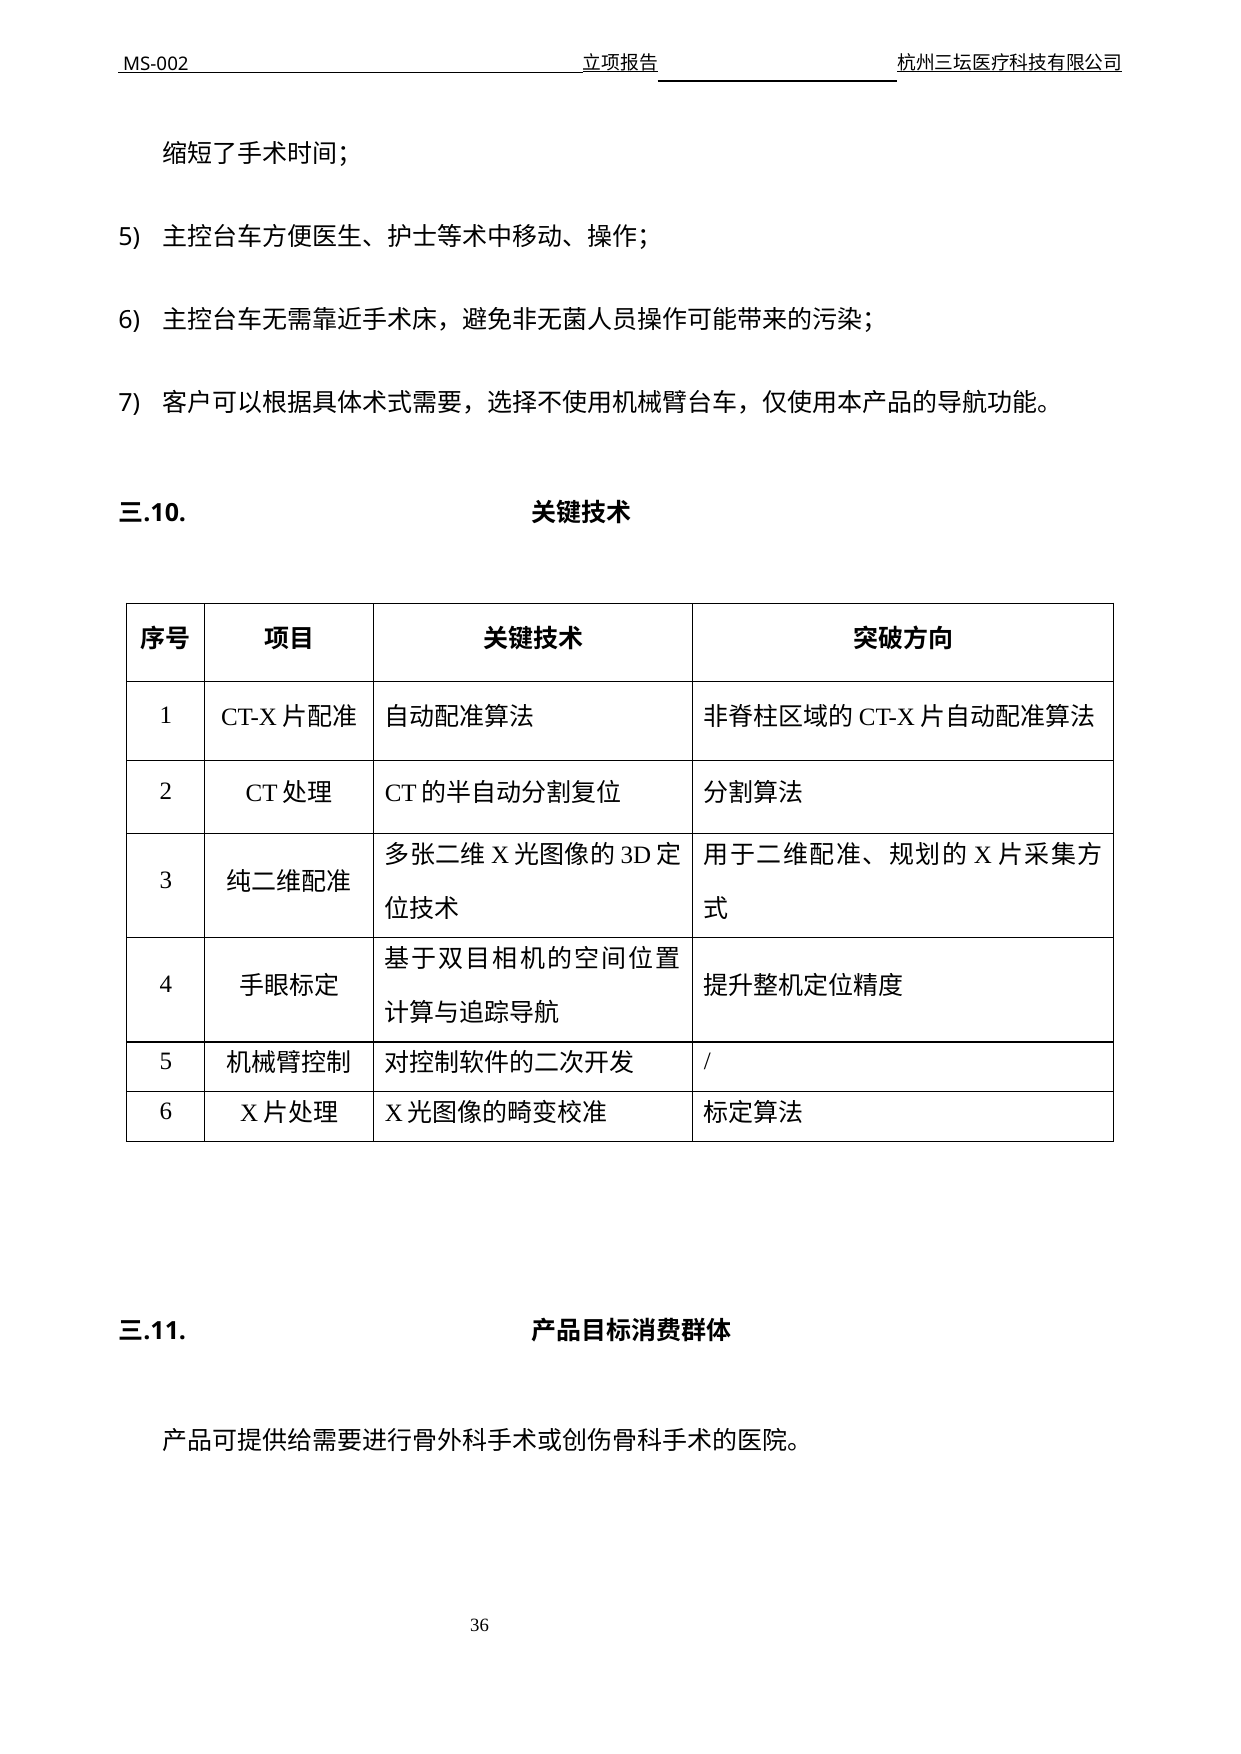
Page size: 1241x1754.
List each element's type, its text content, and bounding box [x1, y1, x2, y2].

table_cell 非脊柱区域的CT-X片自动配准算法 [693, 682, 1113, 760]
table_cell 多张二维X光图像的3D定位技术 [374, 834, 692, 937]
table_cell 纯二维配准 [205, 834, 373, 937]
table_cell 3 [127, 834, 204, 937]
table_cell CT的半自动分割复位 [374, 761, 692, 833]
table_cell X片处理 [205, 1092, 373, 1141]
table_cell 6 [127, 1092, 204, 1141]
table_header 项目 [205, 604, 373, 681]
table_cell 自动配准算法 [374, 682, 692, 760]
table_cell 手眼标定 [205, 938, 373, 1041]
table_cell 1 [127, 682, 204, 760]
table_header 关键技术 [374, 604, 692, 681]
table_cell 5 [127, 1043, 204, 1091]
table_cell 分割算法 [693, 761, 1113, 833]
table_cell 用于二维配准、规划的X片采集方式 [693, 834, 1113, 937]
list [118, 119, 1122, 184]
table_cell CT处理 [205, 761, 373, 833]
table_header 突破方向 [693, 604, 1113, 681]
table_header 序号 [127, 604, 204, 681]
table_cell / [693, 1043, 1113, 1091]
table_cell 机械臂控制 [205, 1043, 373, 1091]
list 客户可以根据具体术式需要，选择不使用机械臂台车，仅使用本产品的导航功能。 [118, 368, 1122, 433]
list 主控台车方便医生、护士等术中移动、操作； [118, 202, 1122, 267]
text 产品可提供给需要进行骨外科手术或创伤骨科手术的医院。 [162, 1406, 1122, 1471]
table_cell 提升整机定位精度 [693, 938, 1113, 1041]
list 主控台车无需靠近手术床，避免非无菌人员操作可能带来的污染； [118, 285, 1122, 350]
table_cell 标定算法 [693, 1092, 1113, 1141]
subtitle 关键技术 [118, 478, 1122, 543]
table_cell X光图像的畸变校准 [374, 1092, 692, 1141]
table_cell 对控制软件的二次开发 [374, 1043, 692, 1091]
table_cell 2 [127, 761, 204, 833]
table_cell 基于双目相机的空间位置计算与追踪导航 [374, 938, 692, 1041]
table_cell 4 [127, 938, 204, 1041]
table_cell CT-X片配准 [205, 682, 373, 760]
subtitle 产品目标消费群体 [118, 1296, 1122, 1361]
